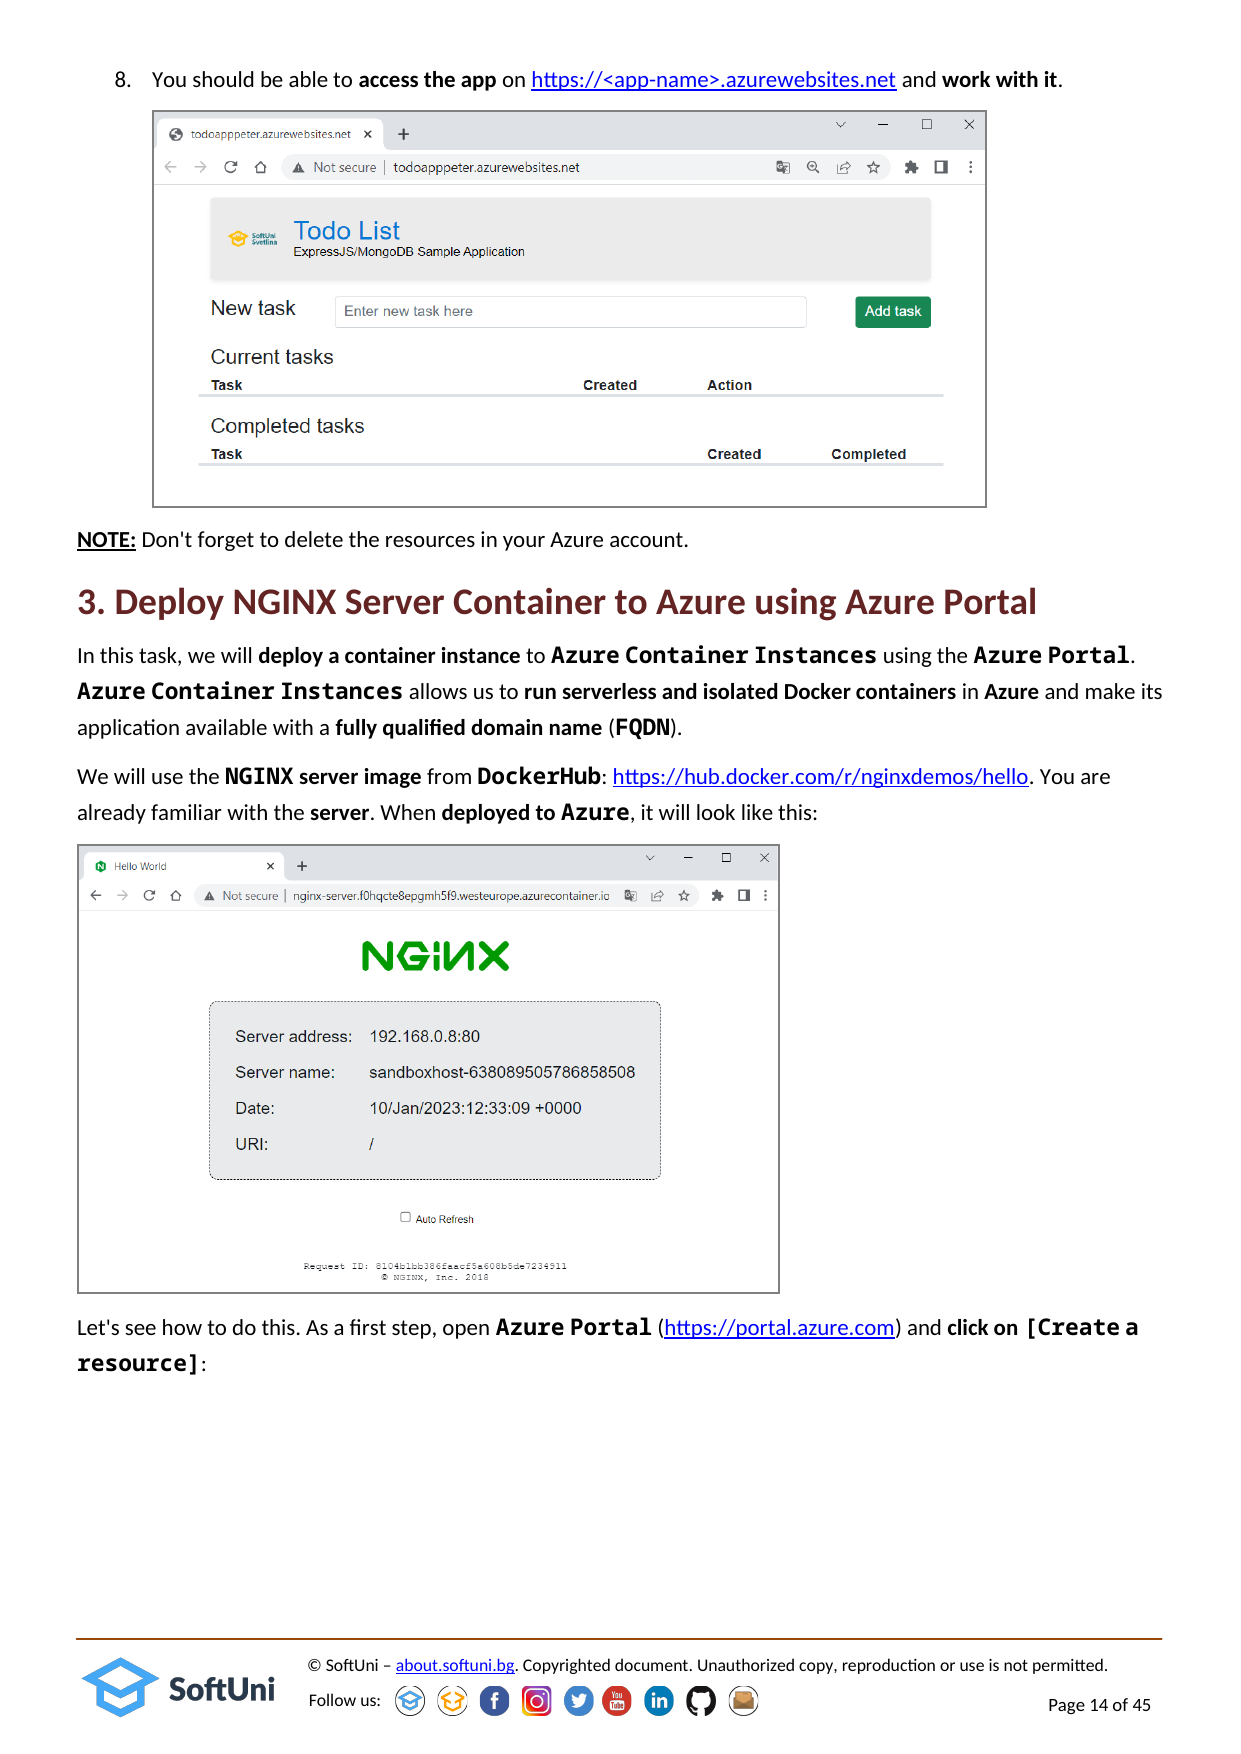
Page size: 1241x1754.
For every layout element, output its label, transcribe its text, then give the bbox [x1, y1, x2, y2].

picture [154, 112, 985, 506]
picture [728, 1686, 759, 1716]
picture [75, 1651, 281, 1723]
picture [437, 1686, 468, 1716]
subtitle Deploy NGINX Server Container to Azure using Azure Portal [77, 578, 1163, 624]
list You should be able to access the app on https://<app-name>.azurewebsites.net and work with it. [114, 65, 1163, 93]
text NOTE: Don't forget to delete the resources in your Azure account. [77, 525, 1163, 553]
picture [644, 1686, 651, 1694]
picture [667, 1686, 674, 1694]
picture [395, 1686, 425, 1716]
picture [79, 846, 778, 1292]
picture [564, 1686, 594, 1716]
text We will use the NGINX server image from DockerHub: https://hub.docker.com/r/nginxdemos/hello. You are already familiar with the server. When deployed to Azure, it will look like this: [77, 759, 1163, 827]
picture [602, 1686, 632, 1716]
picture [665, 1707, 674, 1716]
picture [479, 1686, 510, 1716]
picture [644, 1707, 653, 1716]
text Let's see how to do this. As a first step, open Azure Portal (https://portal.azure.com) and click on [Create a resource]: [77, 1311, 1163, 1378]
picture [522, 1686, 552, 1716]
picture [686, 1686, 716, 1716]
picture [658, 1698, 667, 1707]
text In this task, we will deploy a container instance to Azure Container Instances using the Azure Portal. Azure Container Instances allows us to run serverless and isolated Docker containers in Azure and make its application available with a fully qualified domain name (FQDN). [77, 639, 1163, 742]
